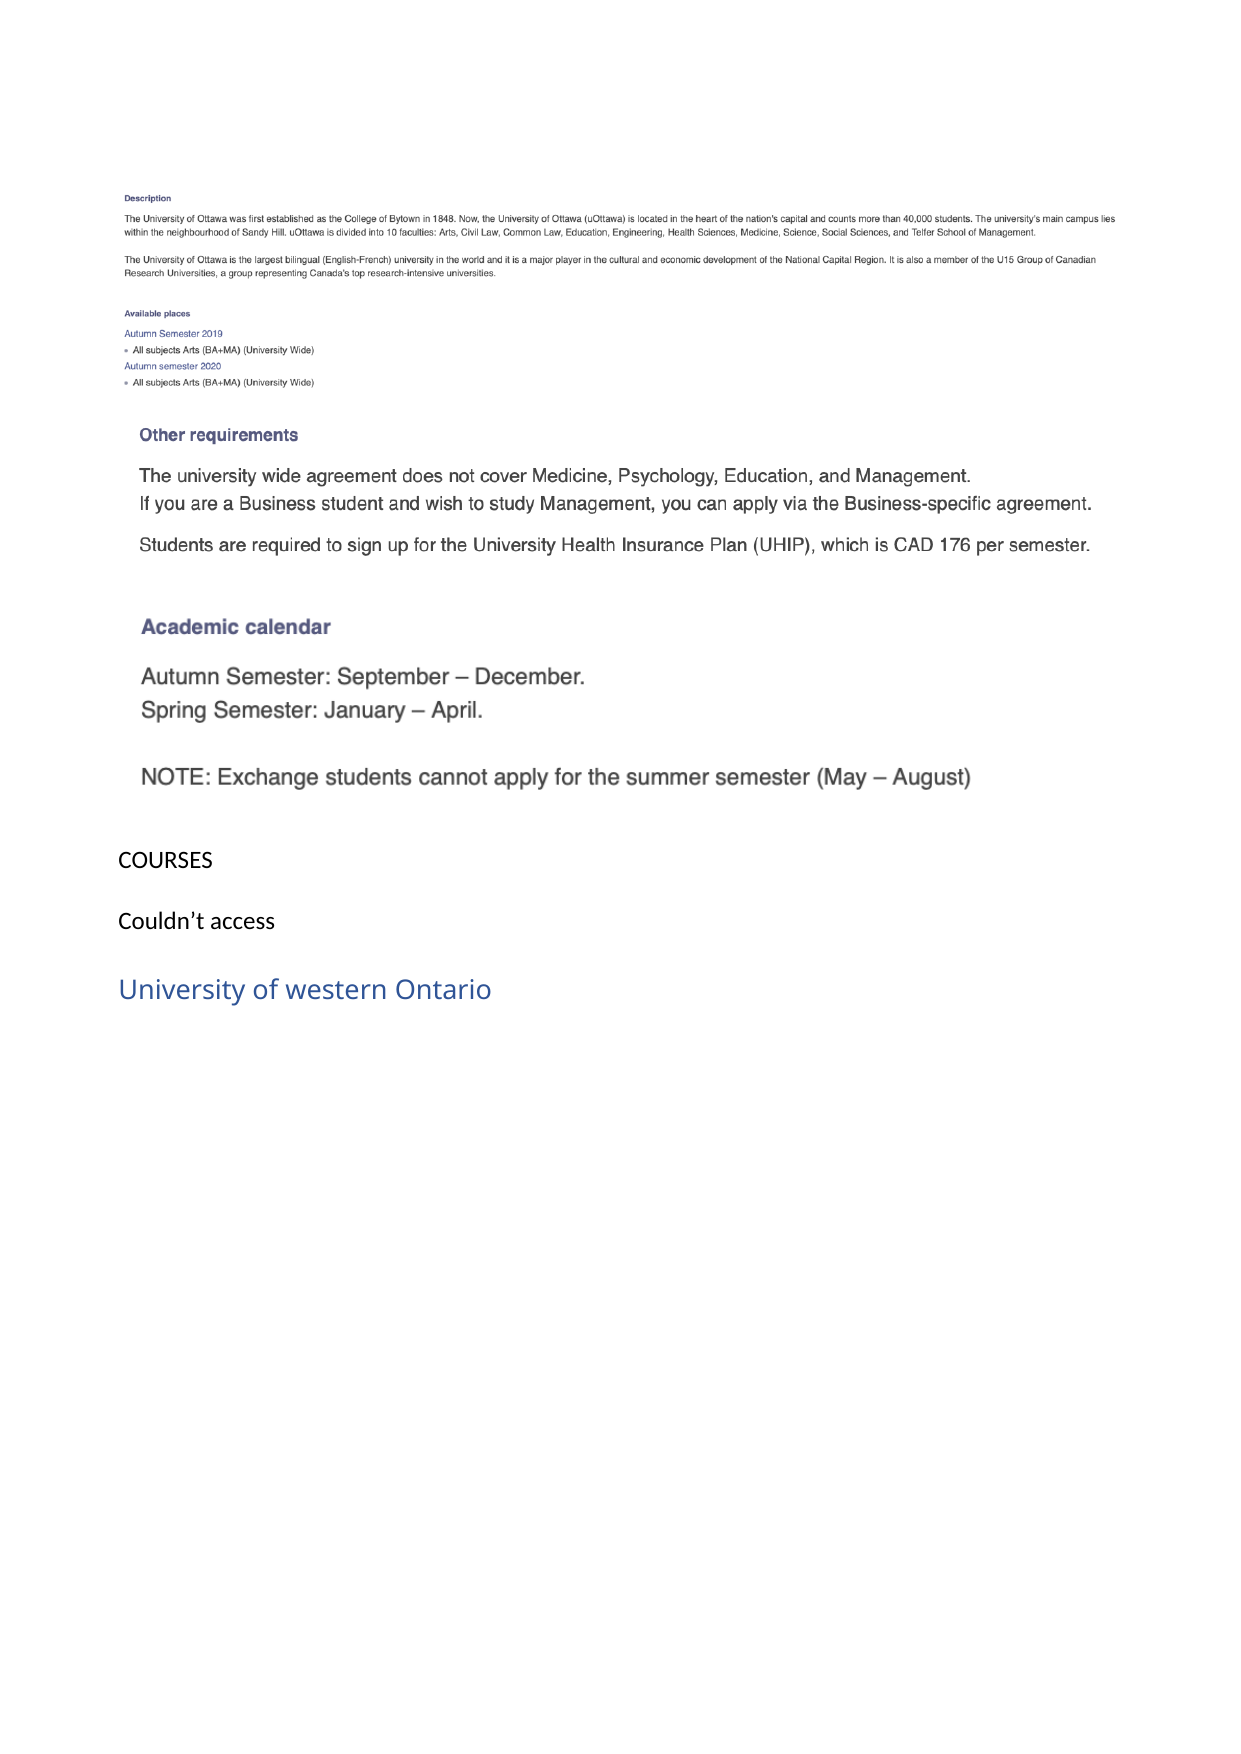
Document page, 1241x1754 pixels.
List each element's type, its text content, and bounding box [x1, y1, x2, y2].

text Couldn’t access [118, 905, 1122, 936]
picture [118, 177, 1122, 814]
text COURSES [118, 844, 1122, 875]
subtitle University of western Ontario [118, 971, 1122, 1007]
